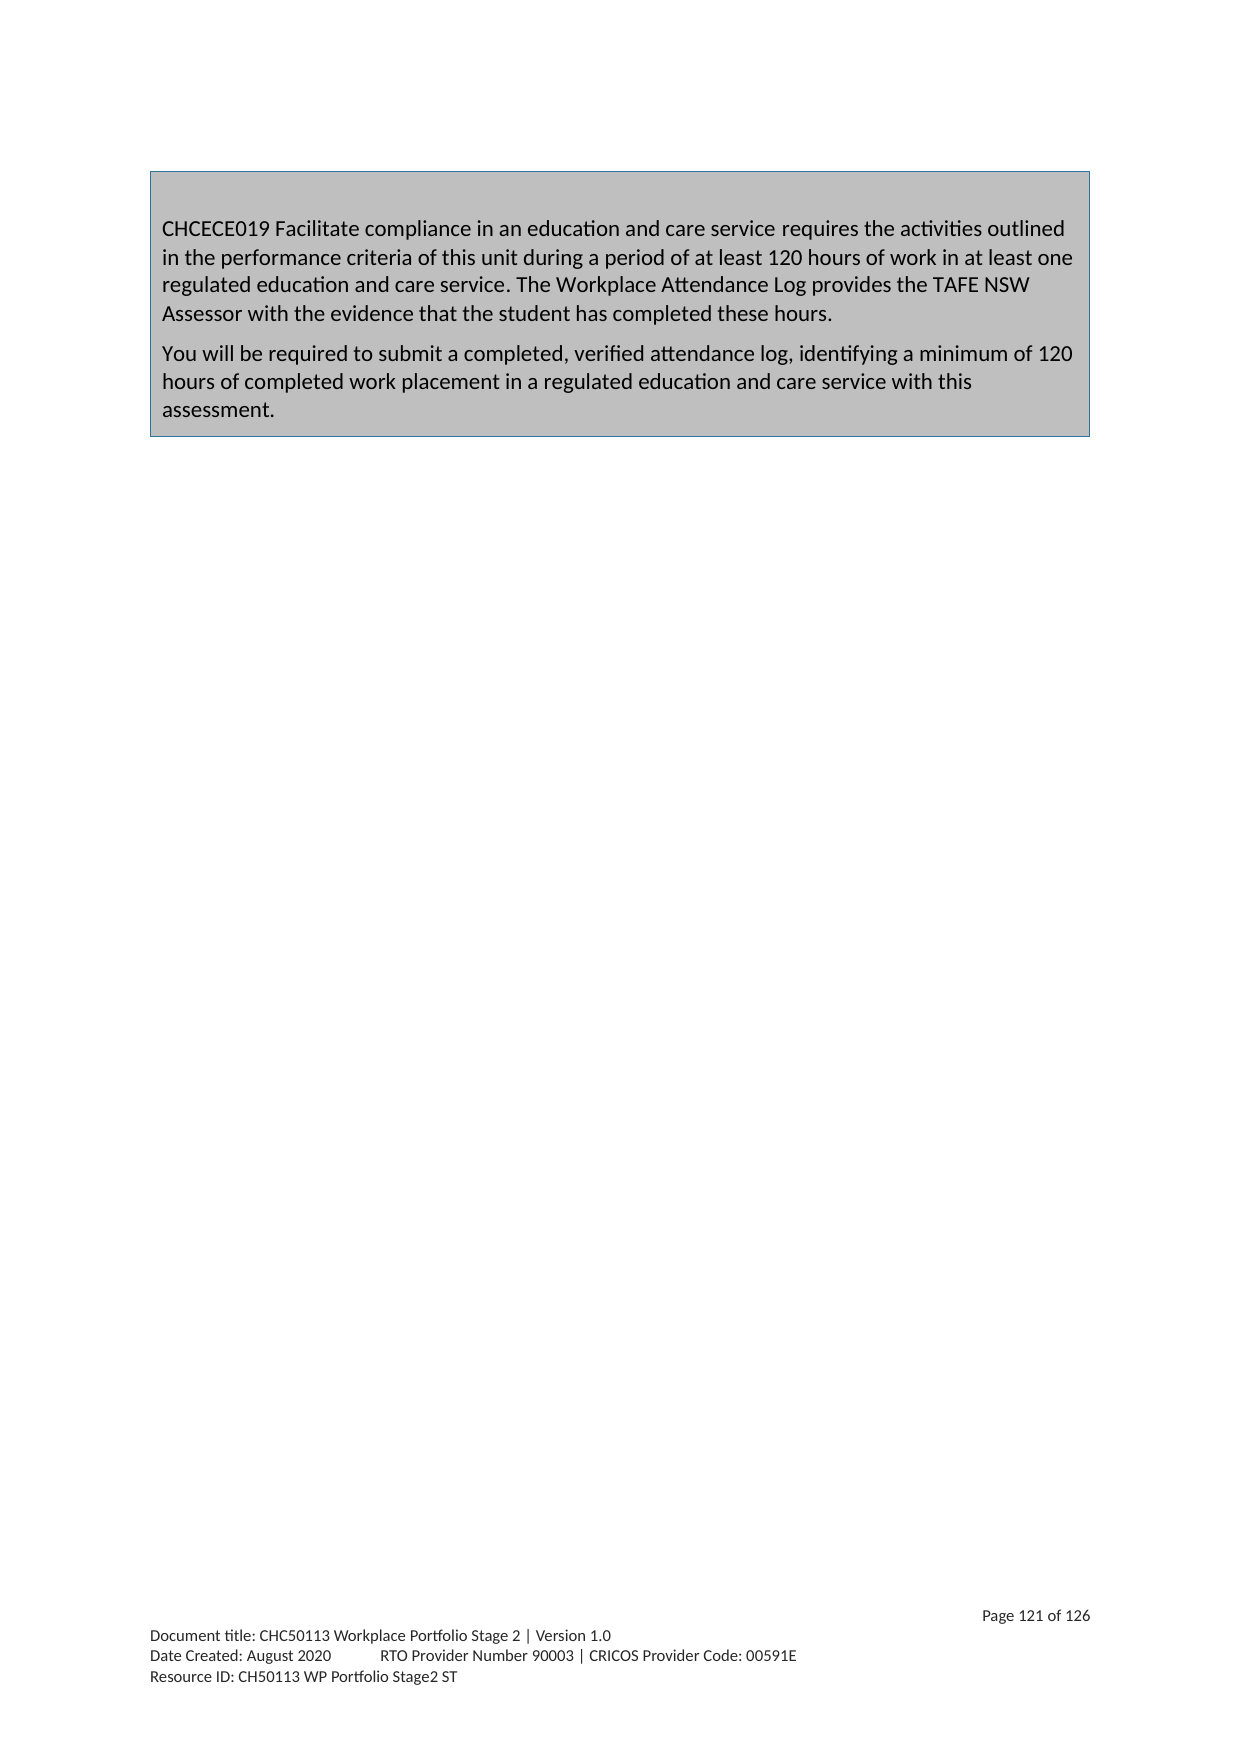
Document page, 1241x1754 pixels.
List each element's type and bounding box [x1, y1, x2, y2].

table_cell [151, 172, 1089, 436]
